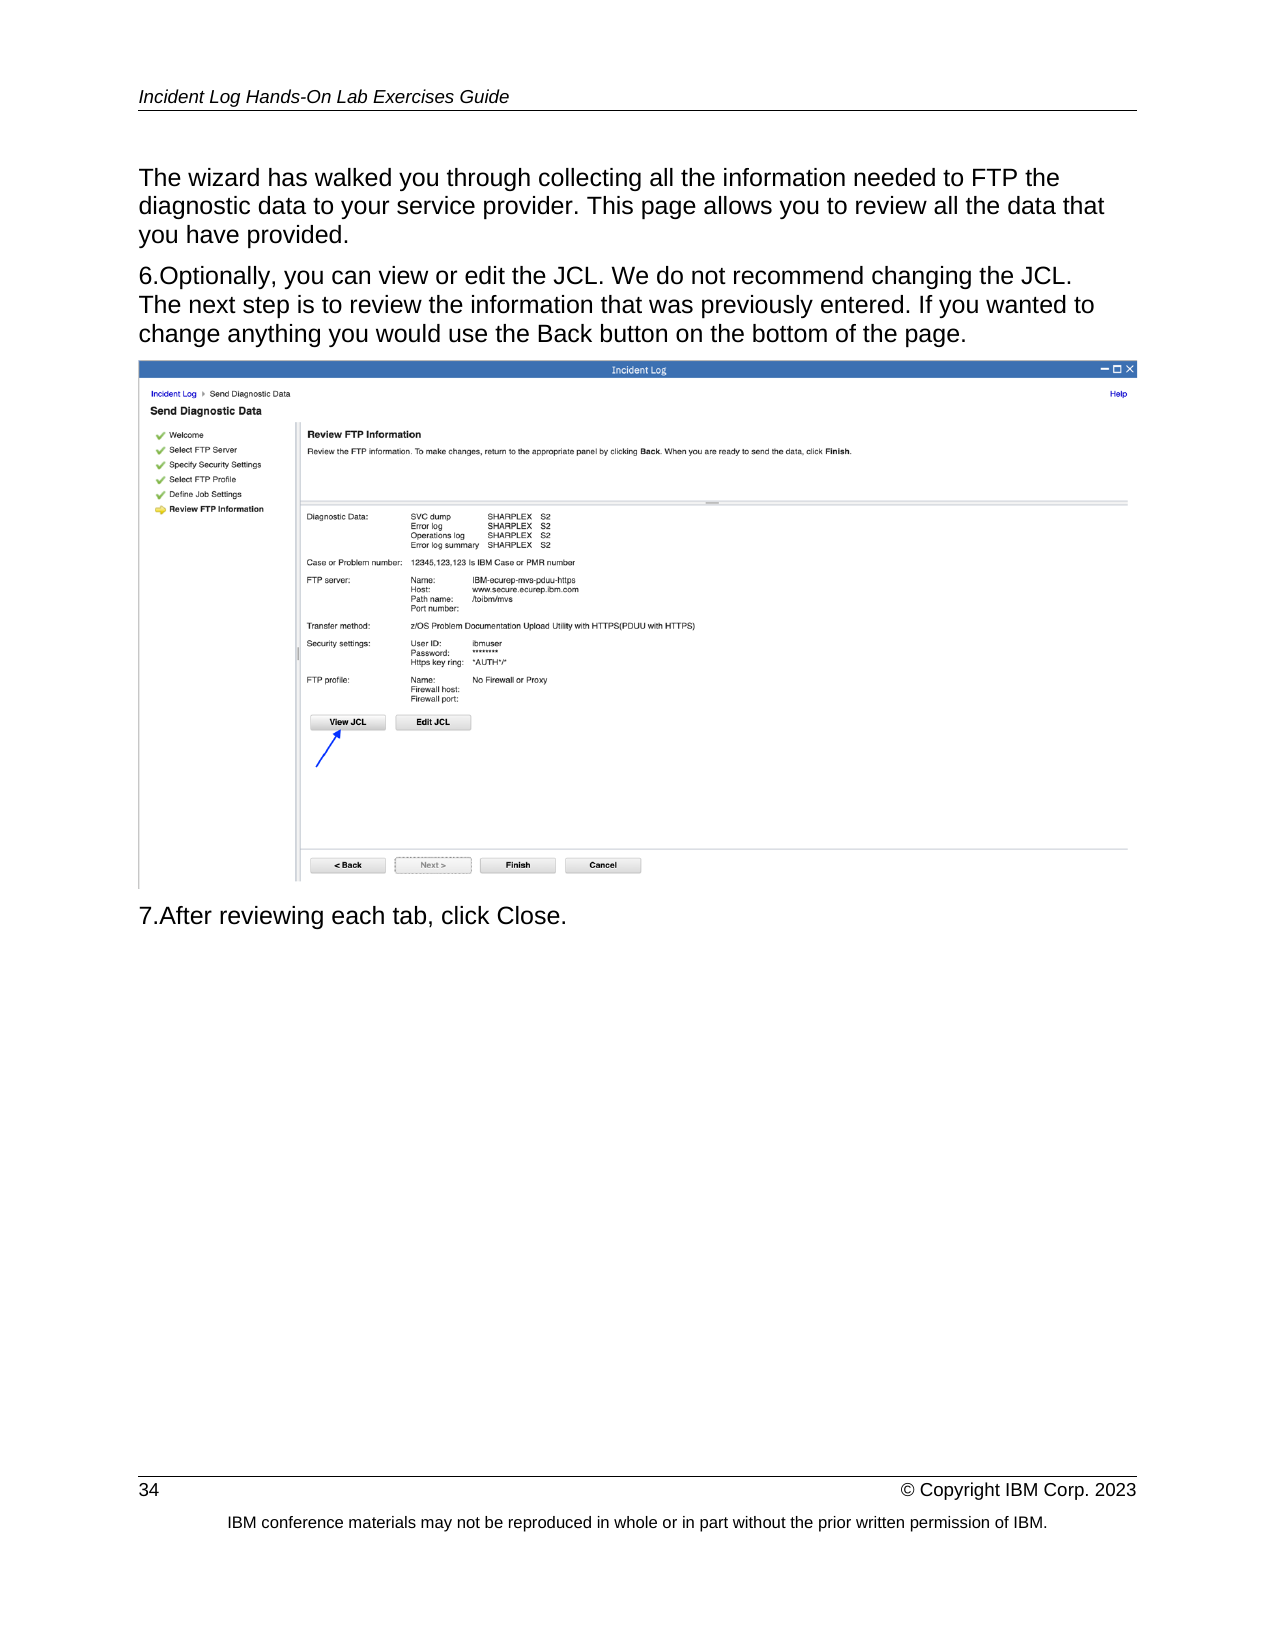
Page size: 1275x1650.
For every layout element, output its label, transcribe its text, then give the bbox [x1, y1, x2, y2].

text 7.After reviewing each tab, click Close. [138, 901, 1137, 929]
picture [138, 360, 1138, 889]
text 6.Optionally, you can view or edit the JCL. We do not recommend changing the JCL. The next step is to review the information that was previously entered. If you wanted to change anything you would use the Back button on the bottom of the page. [138, 261, 1137, 347]
text The wizard has walked you through collecting all the information needed to FTP the diagnostic data to your service provider. This page allows you to review all the data that you have provided. [138, 162, 1137, 249]
